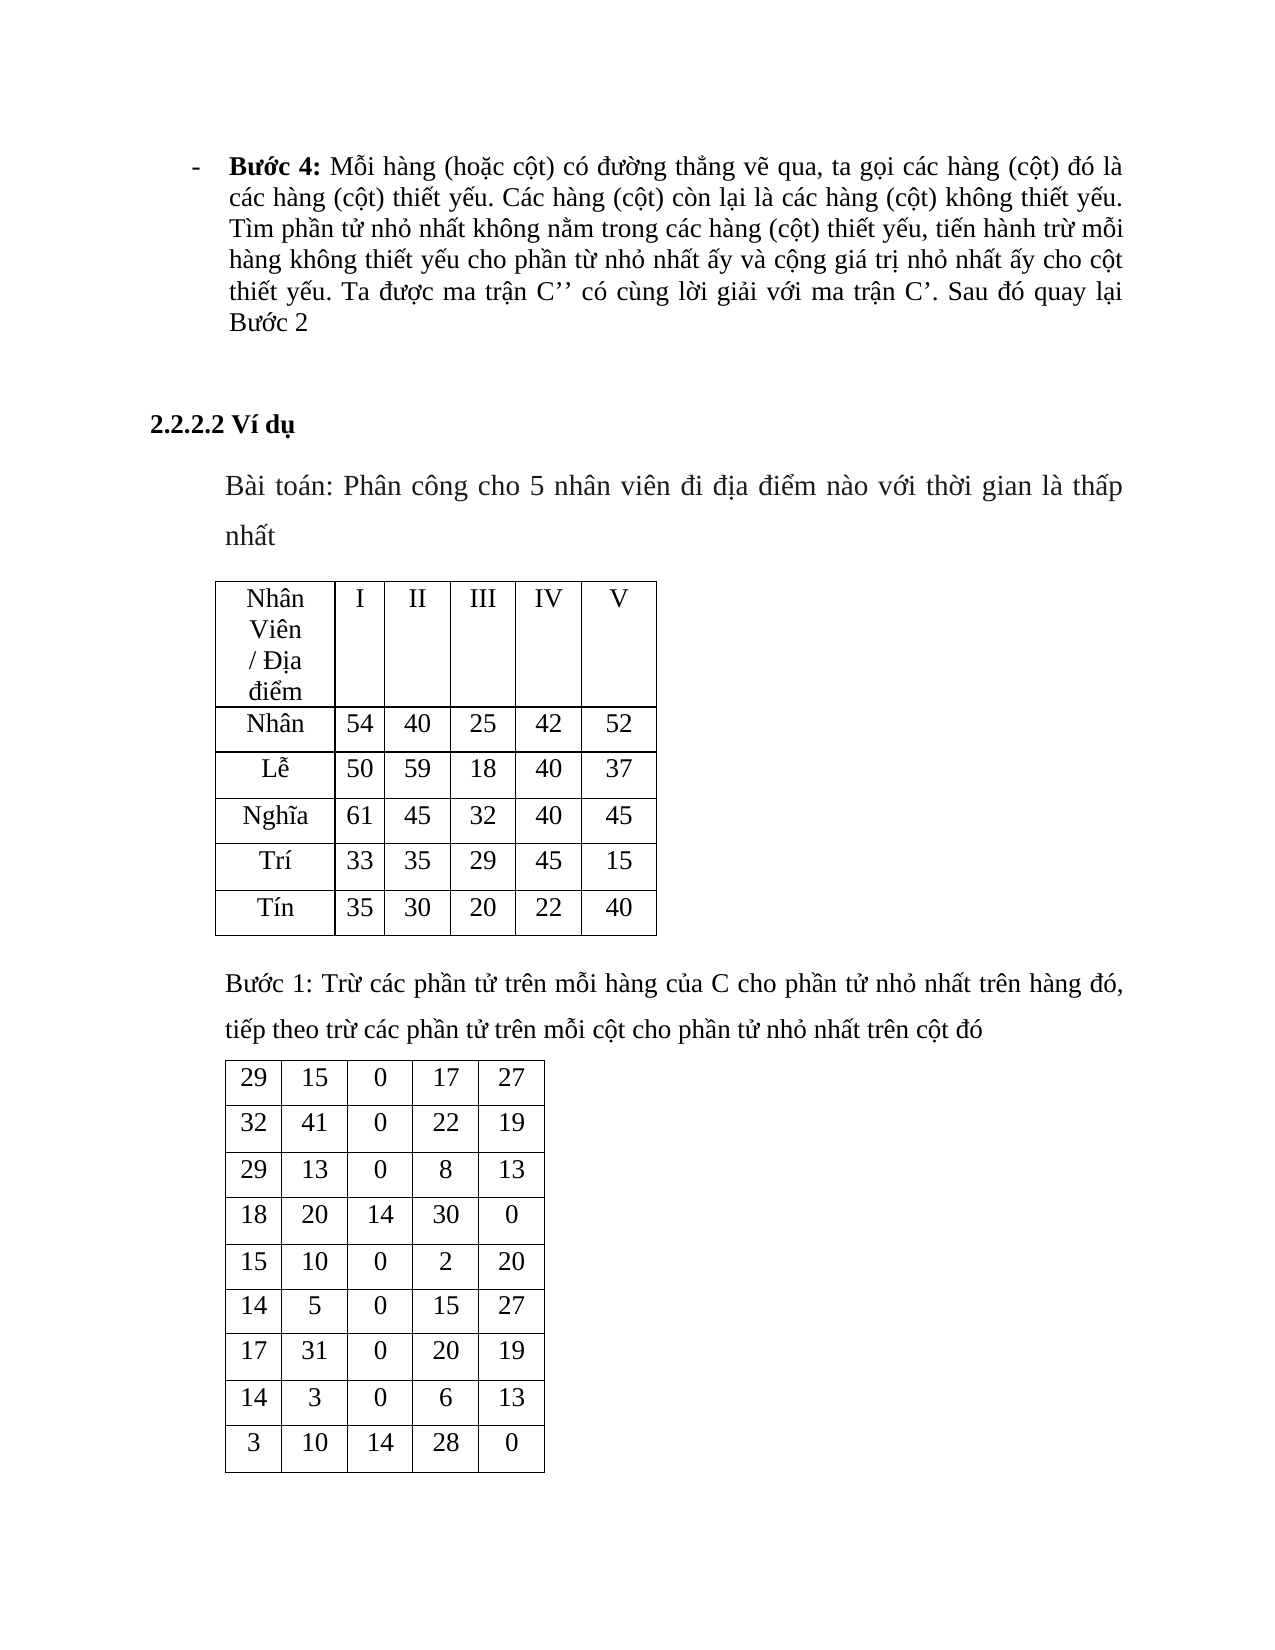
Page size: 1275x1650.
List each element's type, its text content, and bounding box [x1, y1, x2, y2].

table_cell 0 [348, 1381, 412, 1425]
table_cell 3 [282, 1381, 347, 1425]
table_cell 22 [516, 891, 581, 935]
table_header IV [516, 582, 581, 706]
table_cell 40 [516, 799, 581, 843]
table_cell 0 [348, 1153, 412, 1197]
table_cell 13 [282, 1153, 347, 1197]
table_cell 3 [226, 1426, 281, 1472]
list Bước 4: Mỗi hàng (hoặc cột) có đường thẳng vẽ qua, ta gọi các hàng (cột) đó là các hàng (cột) thiết yếu. Các hàng (cột) còn lại là các hàng (cột) không thiết yếu. Tìm phần tử nhỏ nhất không nằm trong các hàng (cột) thiết yếu, tiến hành trừ mỗi hàng không thiết yếu cho phần từ nhỏ nhất ấy và cộng giá trị nhỏ nhất ấy cho cột thiết yếu. Ta được ma trận C’’ có cùng lời giải với ma trận C’. Sau đó quay lại Bước 2 [191, 150, 1125, 337]
table_cell 15 [226, 1245, 281, 1288]
table_header 15 [282, 1061, 347, 1105]
table_cell Nghĩa [216, 799, 334, 843]
table_cell 0 [479, 1198, 544, 1243]
table_cell 35 [385, 844, 450, 890]
table_cell 22 [413, 1106, 478, 1152]
table_cell 14 [226, 1290, 281, 1333]
table_cell 0 [348, 1245, 412, 1288]
table_header V [582, 582, 656, 706]
table_cell 18 [451, 753, 515, 798]
table_header Nhân Viên / Địa điểm [216, 582, 334, 706]
table_cell 42 [516, 708, 581, 751]
table_cell 32 [226, 1106, 281, 1152]
table_cell 2 [413, 1245, 478, 1288]
table_cell 40 [516, 753, 581, 798]
table_cell 14 [226, 1381, 281, 1425]
table_header 27 [479, 1061, 544, 1105]
table_cell 29 [226, 1153, 281, 1197]
table_cell 45 [385, 799, 450, 843]
table_cell 0 [348, 1334, 412, 1380]
table_cell 15 [413, 1290, 478, 1333]
table_cell 20 [451, 891, 515, 935]
table_cell 50 [336, 753, 384, 798]
table_header III [451, 582, 515, 706]
table_cell 14 [348, 1198, 412, 1243]
table_cell 13 [479, 1381, 544, 1425]
subtitle 2.2.2.2 Ví dụ [150, 408, 1125, 440]
table_cell 19 [479, 1106, 544, 1152]
table_cell 20 [413, 1334, 478, 1380]
table_cell 30 [413, 1198, 478, 1243]
table_header II [385, 582, 450, 706]
table_cell 14 [348, 1426, 412, 1472]
table_cell 17 [226, 1334, 281, 1380]
table_cell 27 [479, 1290, 544, 1333]
table_cell 15 [582, 844, 656, 890]
table_cell 30 [385, 891, 450, 935]
table_cell 20 [479, 1245, 544, 1288]
table_cell 6 [413, 1381, 478, 1425]
table_cell 41 [282, 1106, 347, 1152]
table_cell 29 [451, 844, 515, 890]
table_cell 40 [582, 891, 656, 935]
table_cell 52 [582, 708, 656, 751]
table_cell 59 [385, 753, 450, 798]
table_cell 0 [348, 1106, 412, 1152]
table_cell 25 [451, 708, 515, 751]
table_cell 33 [336, 844, 384, 890]
table_header 29 [226, 1061, 281, 1105]
table_cell 45 [516, 844, 581, 890]
table_cell 19 [479, 1334, 544, 1380]
table_cell 0 [479, 1426, 544, 1472]
list Bài toán: Phân công cho 5 nhân viên đi địa điểm nào với thời gian là thấp nhất [225, 468, 1125, 552]
table_cell 35 [336, 891, 384, 935]
table_cell Lễ [216, 753, 334, 798]
table_header 17 [413, 1061, 478, 1105]
table_cell 10 [282, 1426, 347, 1472]
table_cell 40 [385, 708, 450, 751]
table_cell 13 [479, 1153, 544, 1197]
table_header I [336, 582, 384, 706]
table_cell 45 [582, 799, 656, 843]
table_cell 0 [348, 1290, 412, 1333]
table_cell 20 [282, 1198, 347, 1243]
table_header 0 [348, 1061, 412, 1105]
table_cell 37 [582, 753, 656, 798]
table_cell 32 [451, 799, 515, 843]
table_cell 5 [282, 1290, 347, 1333]
table_cell Tín [216, 891, 334, 935]
table_cell 8 [413, 1153, 478, 1197]
table_cell 28 [413, 1426, 478, 1472]
table_cell 54 [336, 708, 384, 751]
table_cell Nhân [216, 708, 334, 751]
table_cell 61 [336, 799, 384, 843]
table_cell 31 [282, 1334, 347, 1380]
text Bước 1: Trừ các phần tử trên mỗi hàng của C cho phần tử nhỏ nhất trên hàng đó, tiếp theo trừ các phần tử trên mỗi cột cho phần tử nhỏ nhất trên cột đó [225, 967, 1125, 1045]
table_cell Trí [216, 844, 334, 890]
table_cell 18 [226, 1198, 281, 1243]
table_cell 10 [282, 1245, 347, 1288]
